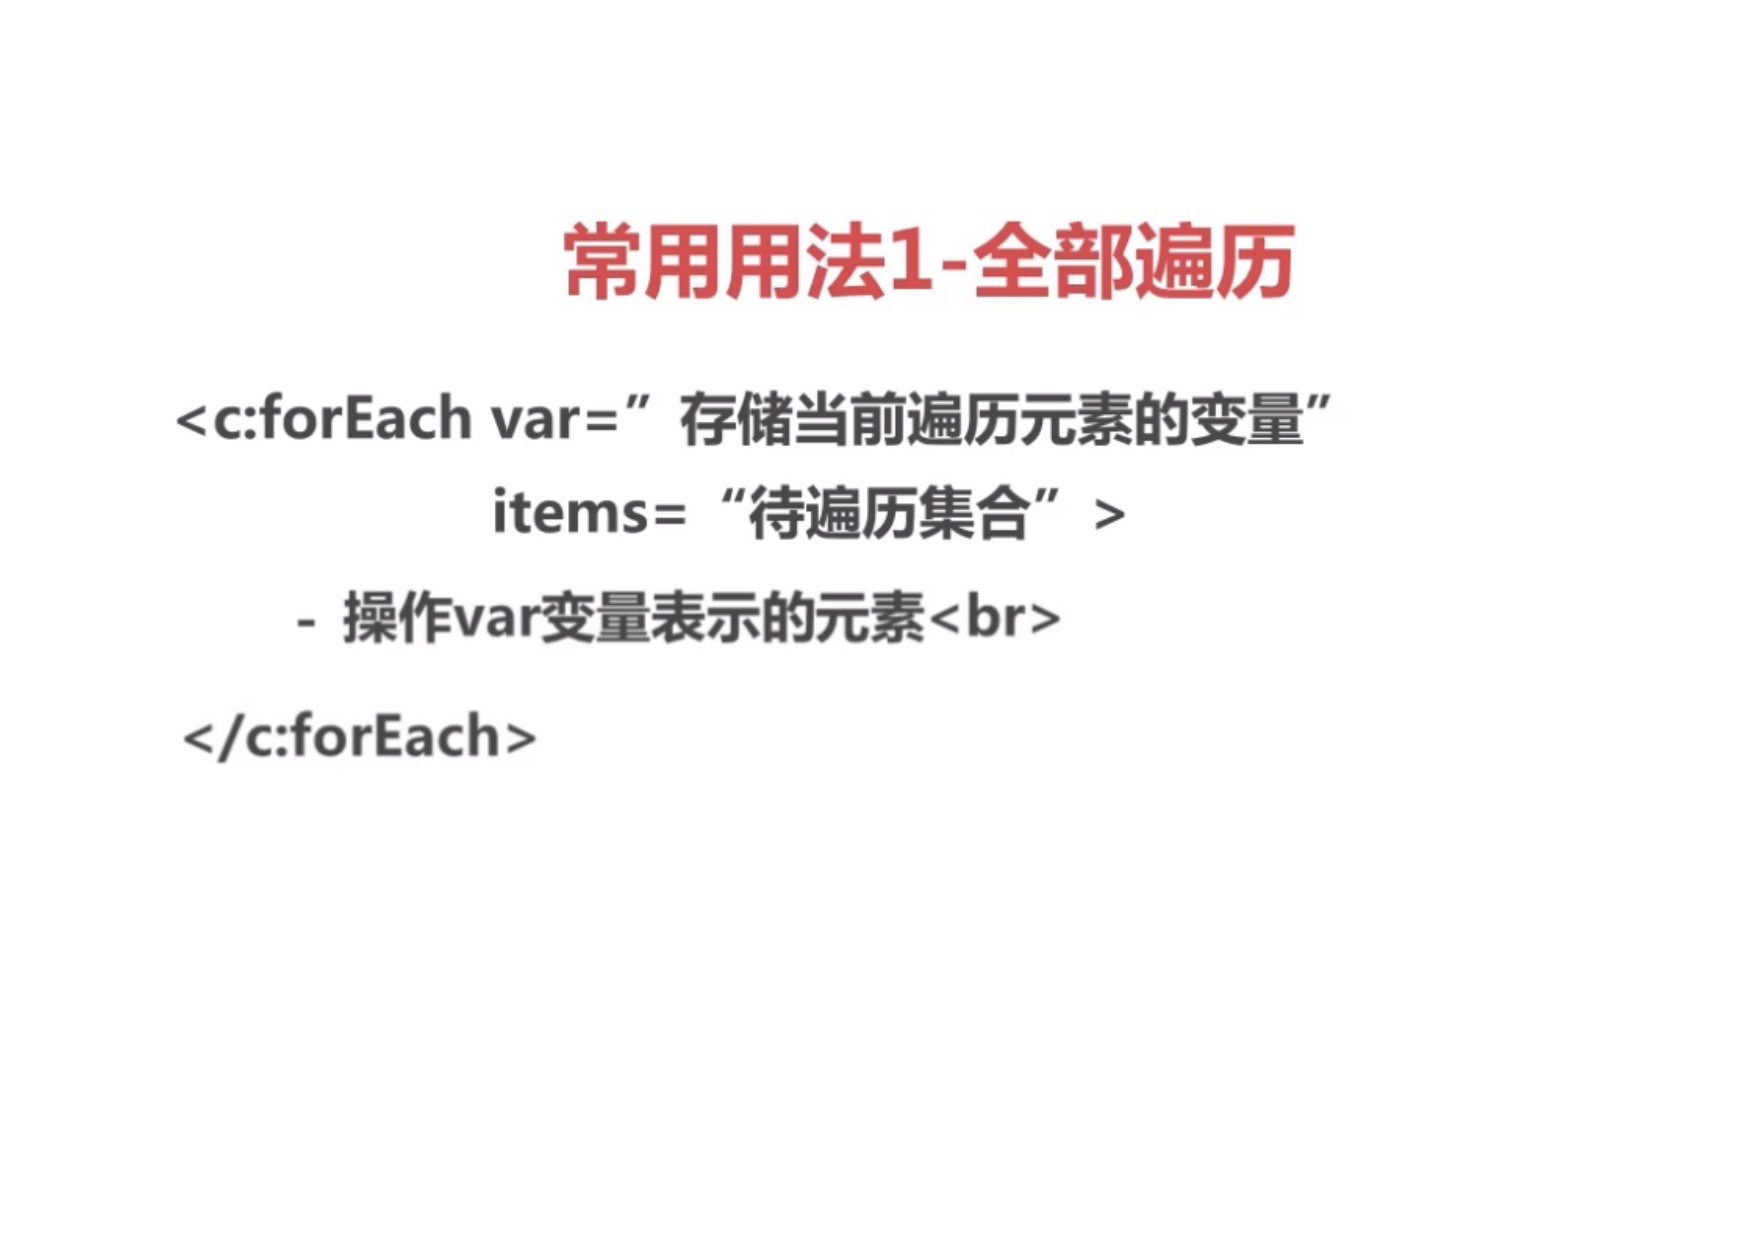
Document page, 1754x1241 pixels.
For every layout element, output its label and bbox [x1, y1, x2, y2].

picture [150, 197, 1460, 817]
